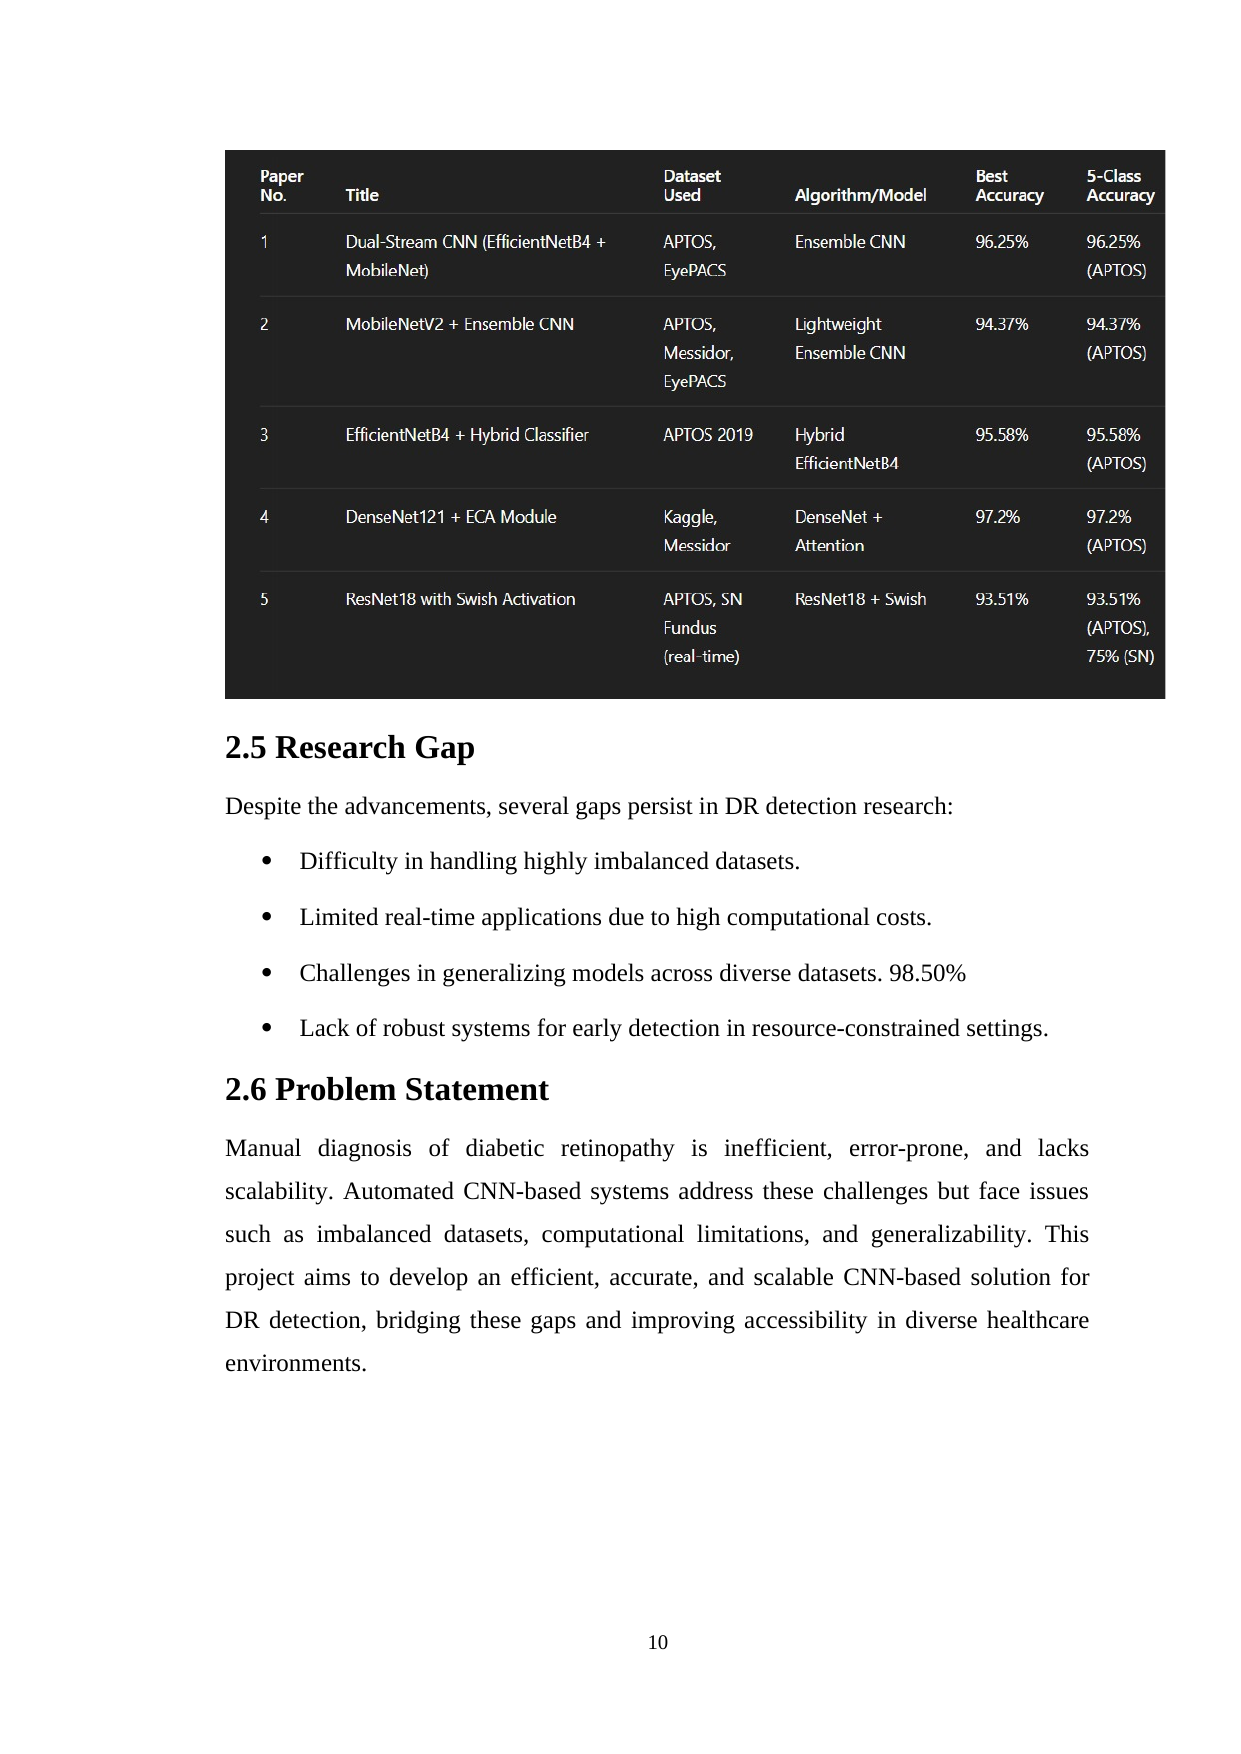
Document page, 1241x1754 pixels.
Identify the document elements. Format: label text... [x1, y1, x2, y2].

text Limited real-time applications due to high computational costs. [262, 902, 1090, 931]
picture [225, 150, 1166, 699]
text Manual diagnosis of diabetic retinopathy is inefficient, error-prone, and lacks scalability. Automated CNN-based systems address these challenges but face issues such as imbalanced datasets, computational limitations, and generalizability. This project aims to develop an efficient, accurate, and scalable CNN-based solution for DR detection, bridging these gaps and improving accessibility in diverse healthcare environments. [225, 1133, 1090, 1377]
text Lack of robust systems for early detection in resource-constrained settings. [262, 1013, 1090, 1042]
subtitle 2.5 Research Gap [225, 727, 1090, 765]
text Challenges in generalizing models across diverse datasets. 98.50% [262, 958, 1090, 986]
subtitle 2.6 Problem Statement [225, 1069, 1090, 1107]
text Despite the advancements, several gaps persist in DR detection research: [225, 791, 1090, 819]
text Difficulty in handling highly imbalanced datasets. [262, 846, 1090, 875]
